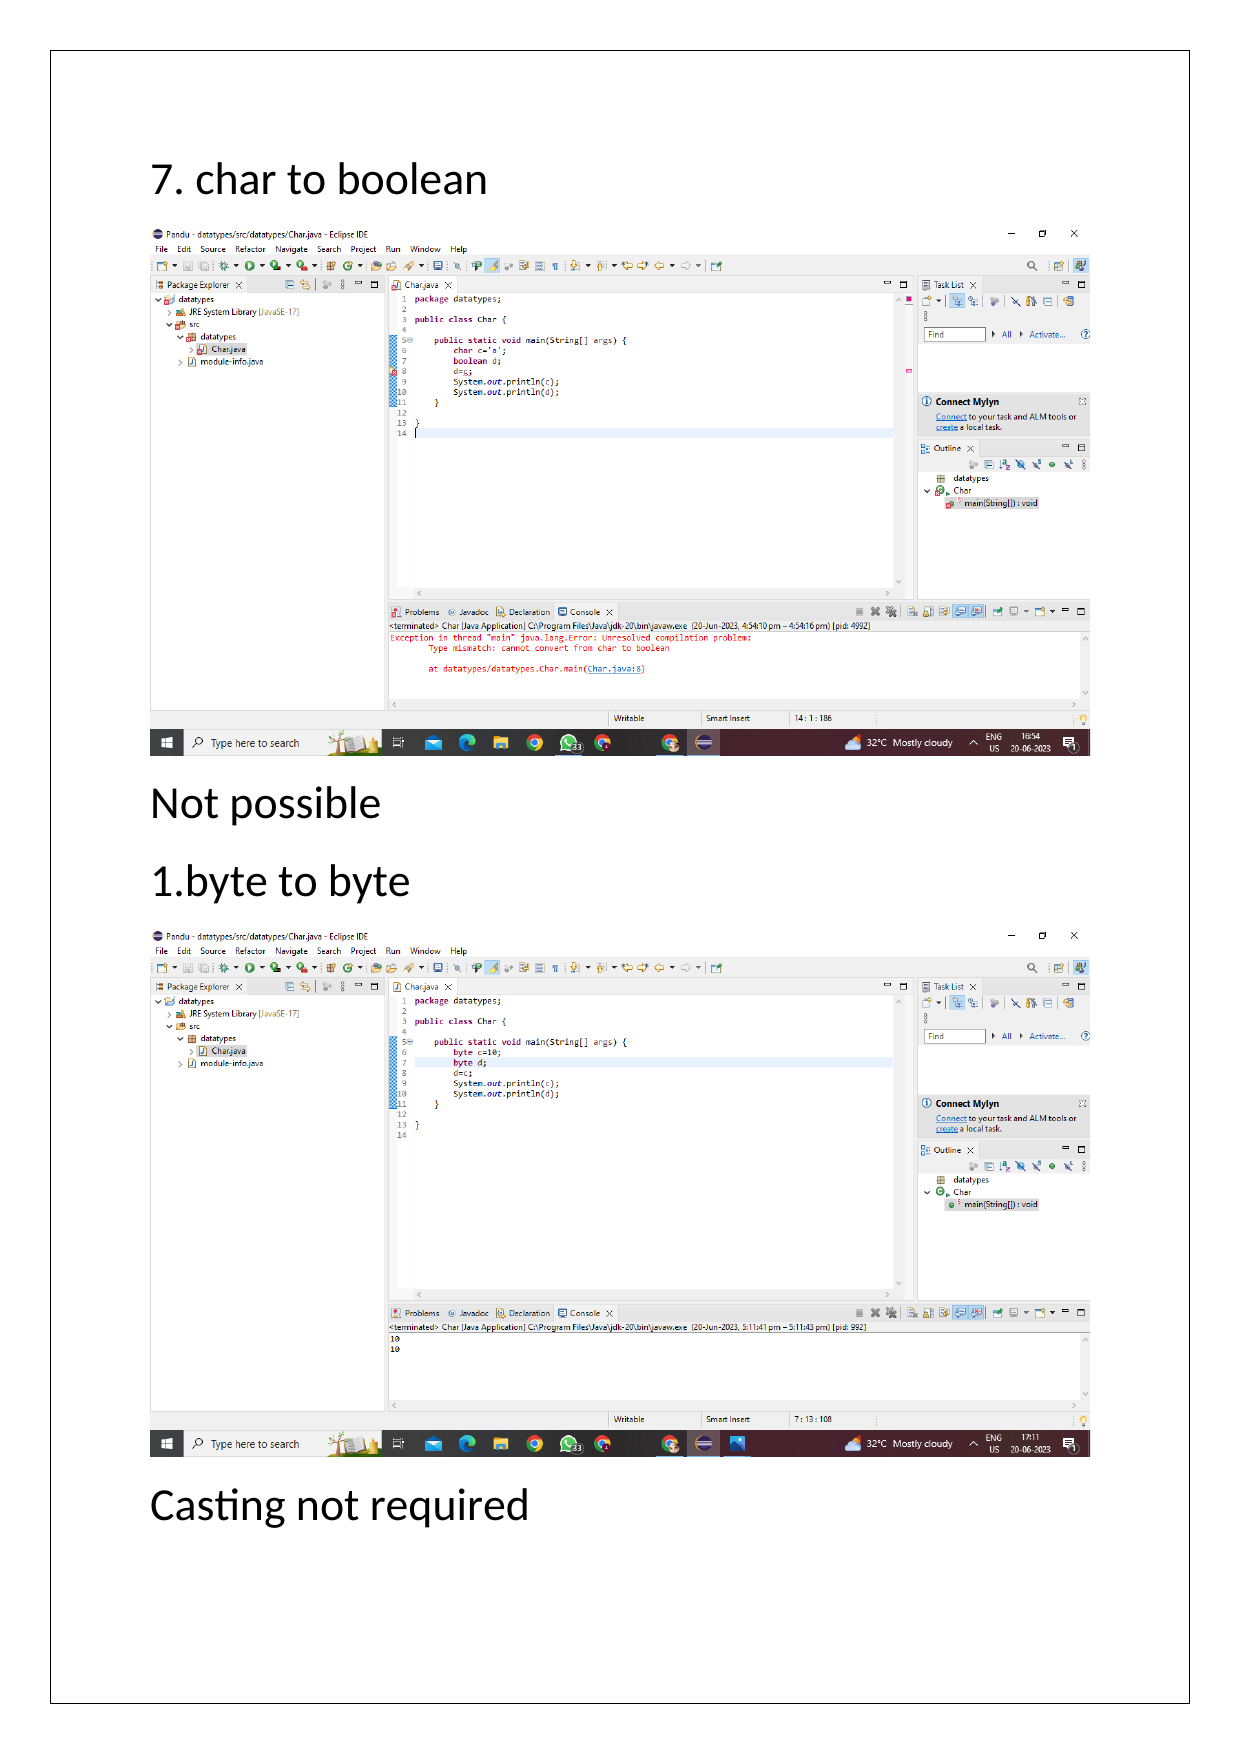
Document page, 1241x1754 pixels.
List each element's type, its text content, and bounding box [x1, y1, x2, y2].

picture [150, 227, 1091, 756]
text 7. char to boolean [150, 150, 1090, 206]
text Casting not required [150, 1476, 1090, 1532]
text Not possible [150, 774, 1090, 830]
text 1.byte to byte [150, 851, 1090, 907]
picture [150, 928, 1091, 1457]
